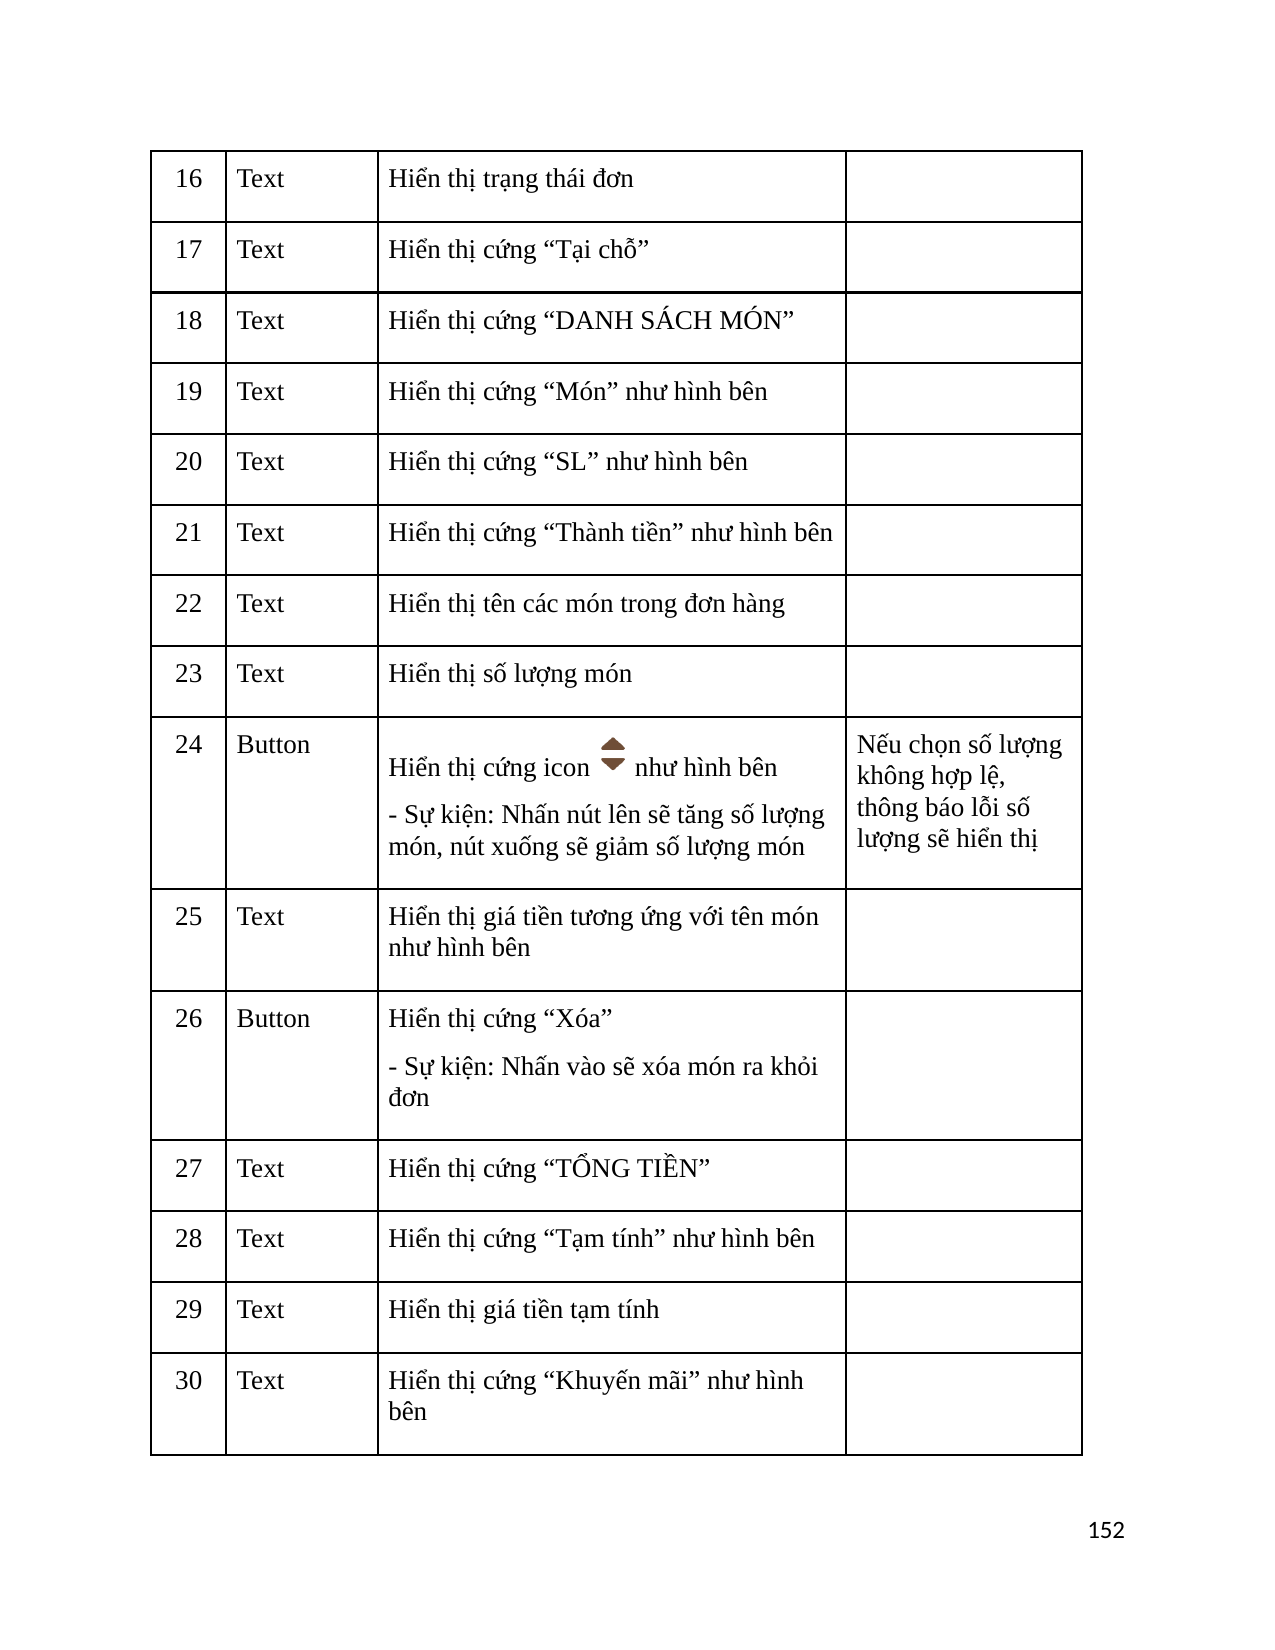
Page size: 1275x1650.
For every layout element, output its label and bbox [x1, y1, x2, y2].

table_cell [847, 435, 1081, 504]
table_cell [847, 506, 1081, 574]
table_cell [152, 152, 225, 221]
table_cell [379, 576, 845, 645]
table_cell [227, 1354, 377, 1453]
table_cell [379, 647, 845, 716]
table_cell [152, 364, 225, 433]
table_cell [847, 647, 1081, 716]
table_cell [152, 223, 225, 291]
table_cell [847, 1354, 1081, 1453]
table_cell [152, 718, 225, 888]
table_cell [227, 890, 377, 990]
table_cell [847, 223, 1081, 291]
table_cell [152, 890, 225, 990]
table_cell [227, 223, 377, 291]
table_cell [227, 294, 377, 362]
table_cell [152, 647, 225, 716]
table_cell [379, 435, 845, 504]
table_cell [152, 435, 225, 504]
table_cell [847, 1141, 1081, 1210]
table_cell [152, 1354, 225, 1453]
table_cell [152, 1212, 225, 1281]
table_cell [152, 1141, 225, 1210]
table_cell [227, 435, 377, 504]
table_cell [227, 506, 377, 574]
picture [596, 728, 628, 776]
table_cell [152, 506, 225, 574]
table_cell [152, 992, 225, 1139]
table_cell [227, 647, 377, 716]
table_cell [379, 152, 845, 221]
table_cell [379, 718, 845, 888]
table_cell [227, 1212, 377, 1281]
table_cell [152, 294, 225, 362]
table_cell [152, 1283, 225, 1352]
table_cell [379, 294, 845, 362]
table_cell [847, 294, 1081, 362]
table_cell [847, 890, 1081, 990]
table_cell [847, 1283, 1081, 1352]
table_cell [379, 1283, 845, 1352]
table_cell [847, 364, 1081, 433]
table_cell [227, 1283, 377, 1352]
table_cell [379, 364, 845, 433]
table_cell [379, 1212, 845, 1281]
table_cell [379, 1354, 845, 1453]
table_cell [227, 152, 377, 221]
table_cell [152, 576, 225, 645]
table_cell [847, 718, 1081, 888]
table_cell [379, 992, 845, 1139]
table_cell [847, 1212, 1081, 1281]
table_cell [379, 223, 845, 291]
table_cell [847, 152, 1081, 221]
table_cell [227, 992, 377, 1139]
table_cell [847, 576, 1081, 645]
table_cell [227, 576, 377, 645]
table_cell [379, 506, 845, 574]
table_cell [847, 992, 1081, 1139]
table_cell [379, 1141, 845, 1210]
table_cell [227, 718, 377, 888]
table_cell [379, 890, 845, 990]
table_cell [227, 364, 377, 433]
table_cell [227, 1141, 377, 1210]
